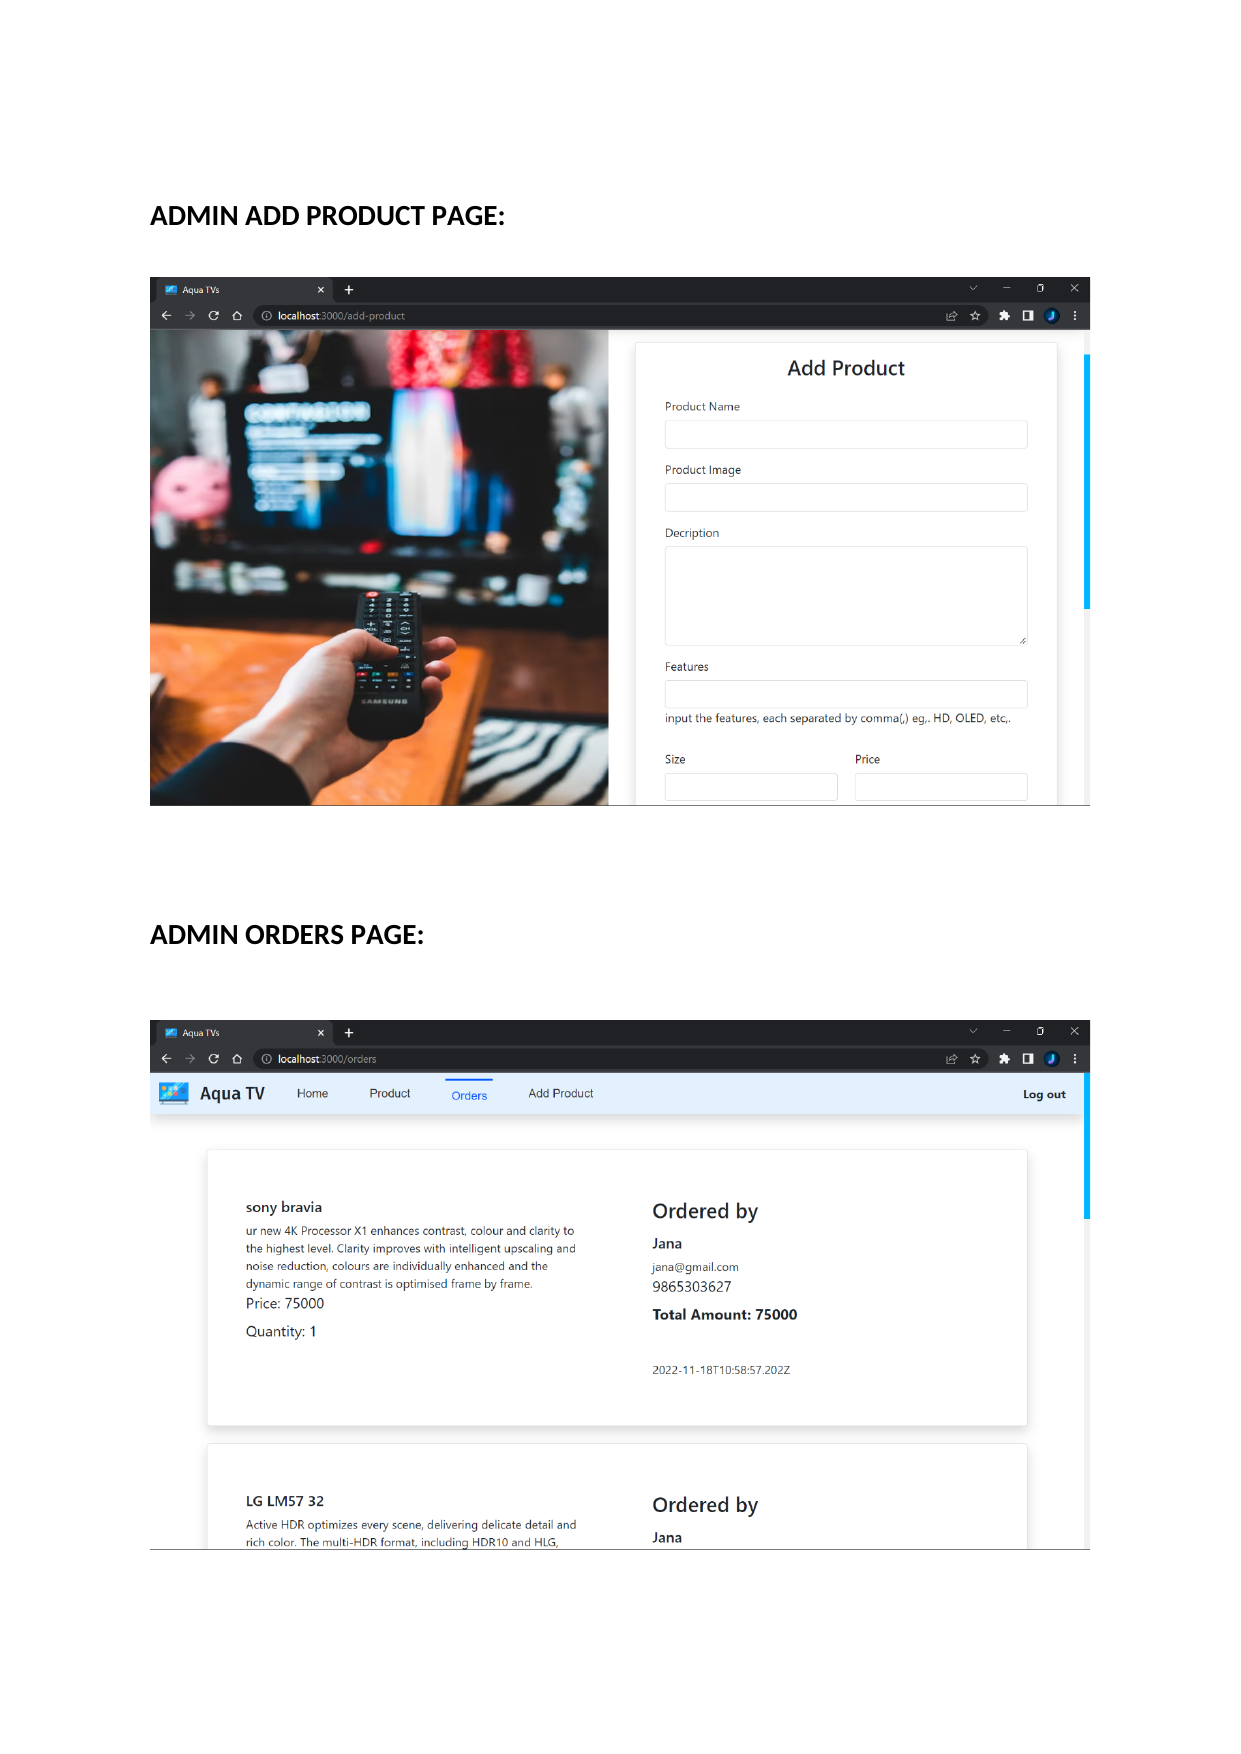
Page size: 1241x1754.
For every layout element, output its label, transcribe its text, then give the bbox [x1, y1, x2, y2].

picture [150, 277, 1091, 806]
text ADMIN ADD PRODUCT PAGE: [150, 197, 1090, 232]
text ADMIN ORDERS PAGE: [150, 916, 1090, 952]
picture [150, 1020, 1091, 1550]
